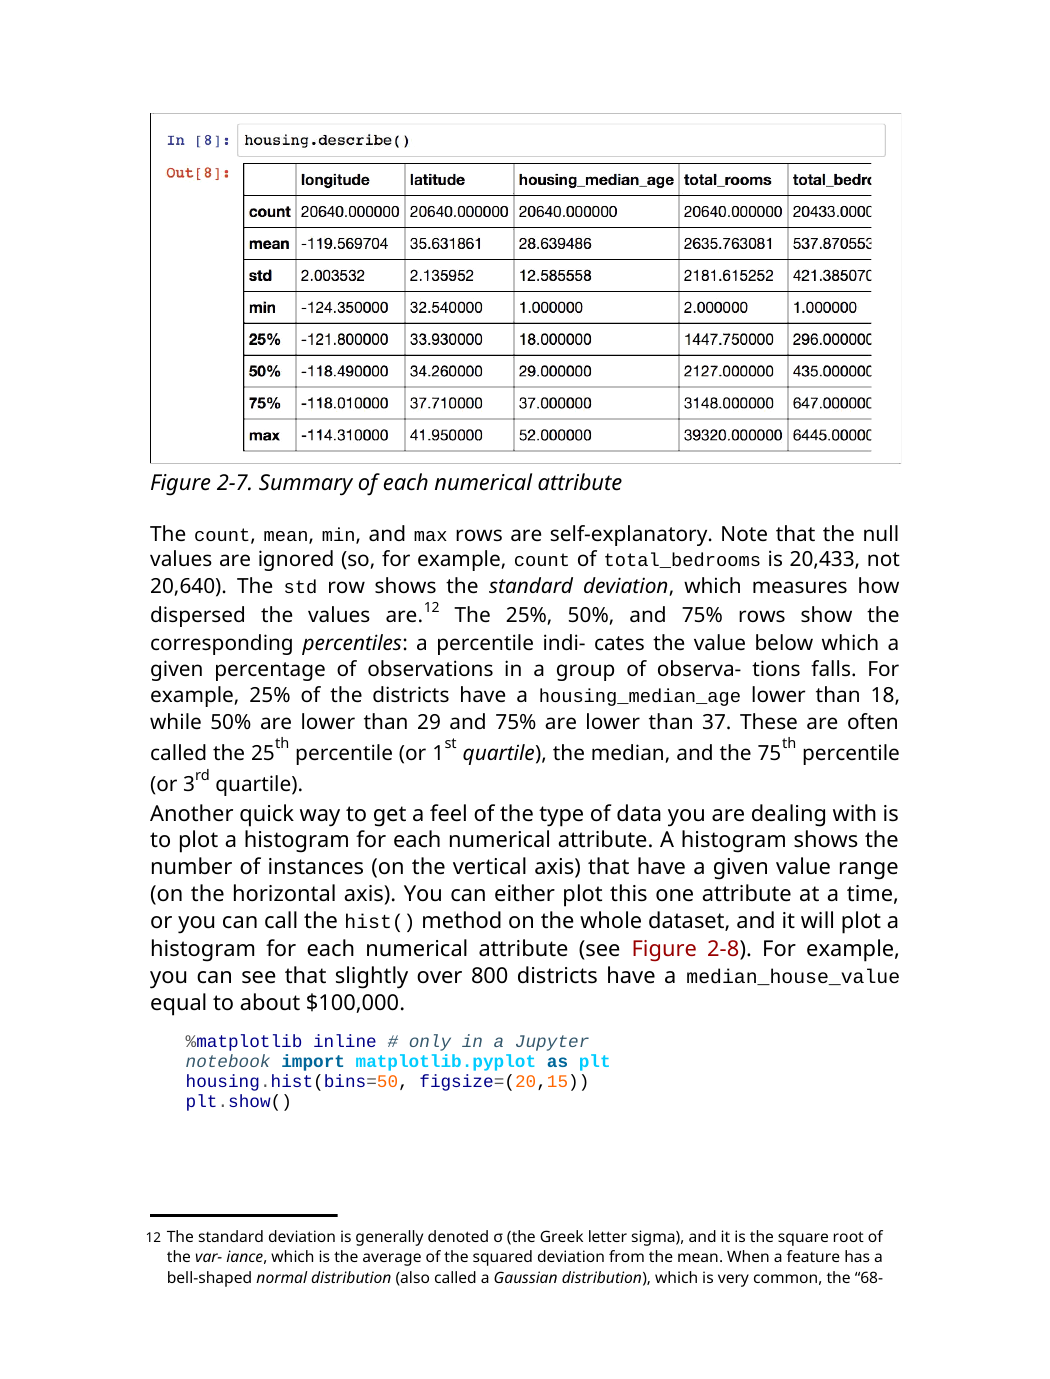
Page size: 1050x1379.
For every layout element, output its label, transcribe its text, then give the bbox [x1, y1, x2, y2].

text The count, mean, min, and max rows are self-explanatory. Note that the null values are ignored (so, for example, count of total_bedrooms is 20,433, not 20,640). The std row shows the standard deviation, which measures how dispersed the values are.12 The 25%, 50%, and 75% rows show the corresponding percentiles: a percentile indi‐ cates the value below which a given percentage of observations in a group of observa‐ tions falls. For example, 25% of the districts have a housing_median_age lower than 18, while 50% are lower than 29 and 75% are lower than 37. These are often called the 25th percentile (or 1st quartile), the median, and the 75th percentile (or 3rd quartile). [150, 520, 900, 799]
picture [150, 112, 902, 464]
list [145, 1226, 889, 1288]
text %matplotlib inline # only in a Jupyter notebook import matplotlib.pyplot as plt housing.hist(bins=50, figsize=(20,15)) plt.show() [185, 1032, 619, 1113]
text Figure 2-7. Summary of each numerical attribute [150, 467, 900, 497]
text Another quick way to get a feel of the type of data you are dealing with is to plot a histogram for each numerical attribute. A histogram shows the number of instances (on the vertical axis) that have a given value range (on the horizontal axis). You can either plot this one attribute at a time, or you can call the hist() method on the whole dataset, and it will plot a histogram for each numerical attribute (see Figure 2-8). For example, you can see that slightly over 800 districts have a median_house_value equal to about $100,000. [150, 799, 900, 1017]
